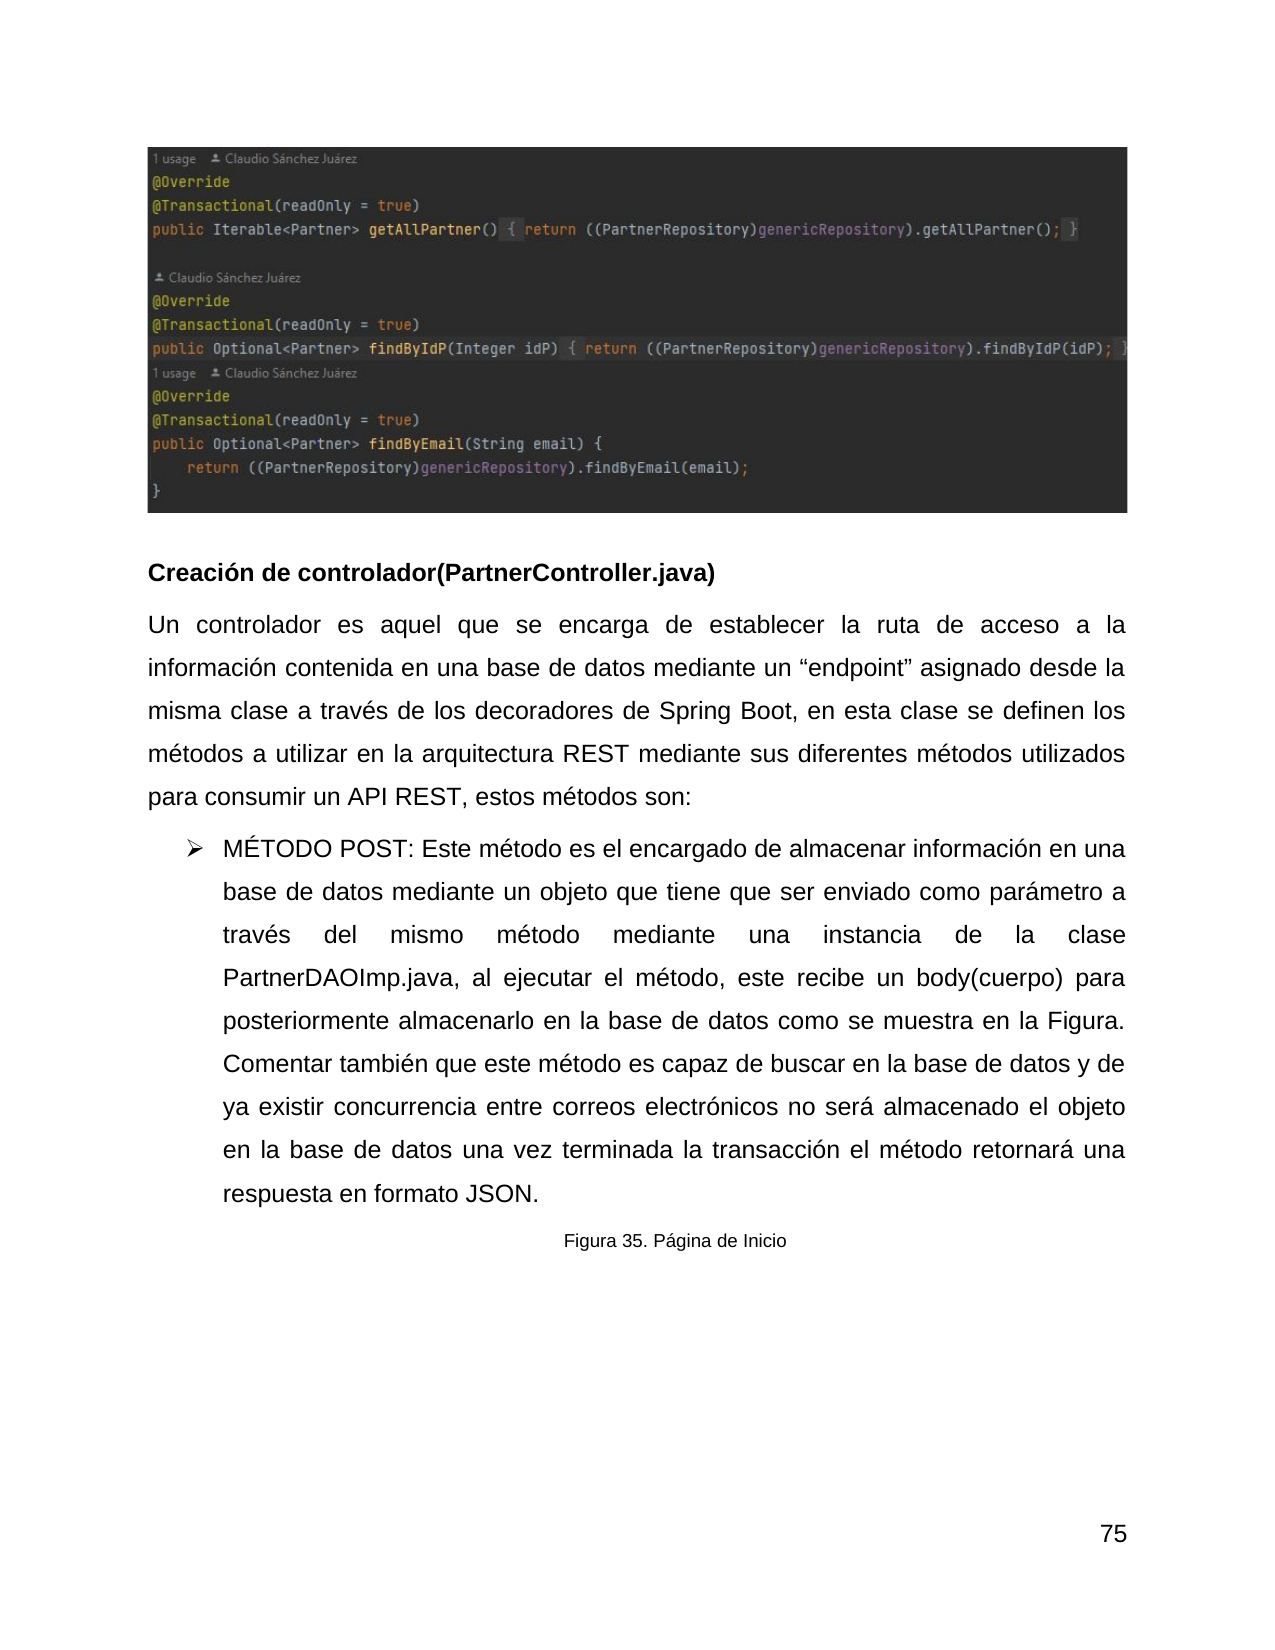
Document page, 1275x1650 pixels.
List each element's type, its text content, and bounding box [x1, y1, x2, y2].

text Figura 35. Página de Inicio [223, 1230, 1127, 1252]
list MÉTODO POST: Este método es el encargado de almacenar información en una base de datos mediante un objeto que tiene que ser enviado como parámetro a través del mismo método mediante una instancia de la clase PartnerDAOImp.java, al ejecutar el método, este recibe un body(cuerpo) para posteriormente almacenarlo en la base de datos como se muestra en la Figura. Comentar también que este método es capaz de buscar en la base de datos y de ya existir concurrencia entre correos electrónicos no será almacenado el objeto en la base de datos una vez terminada la transacción el método retornará una respuesta en formato JSON. [185, 833, 1127, 1207]
text Un controlador es aquel que se encarga de establecer la ruta de acceso a la información contenida en una base de datos mediante un “endpoint” asignado desde la misma clase a través de los decoradores de Spring Boot, en esta clase se definen los métodos a utilizar en la arquitectura REST mediante sus diferentes métodos utilizados para consumir un API REST, estos métodos son: [148, 609, 1127, 811]
text Creación de controlador(PartnerController.java) [148, 558, 1127, 587]
picture [147, 147, 1128, 513]
